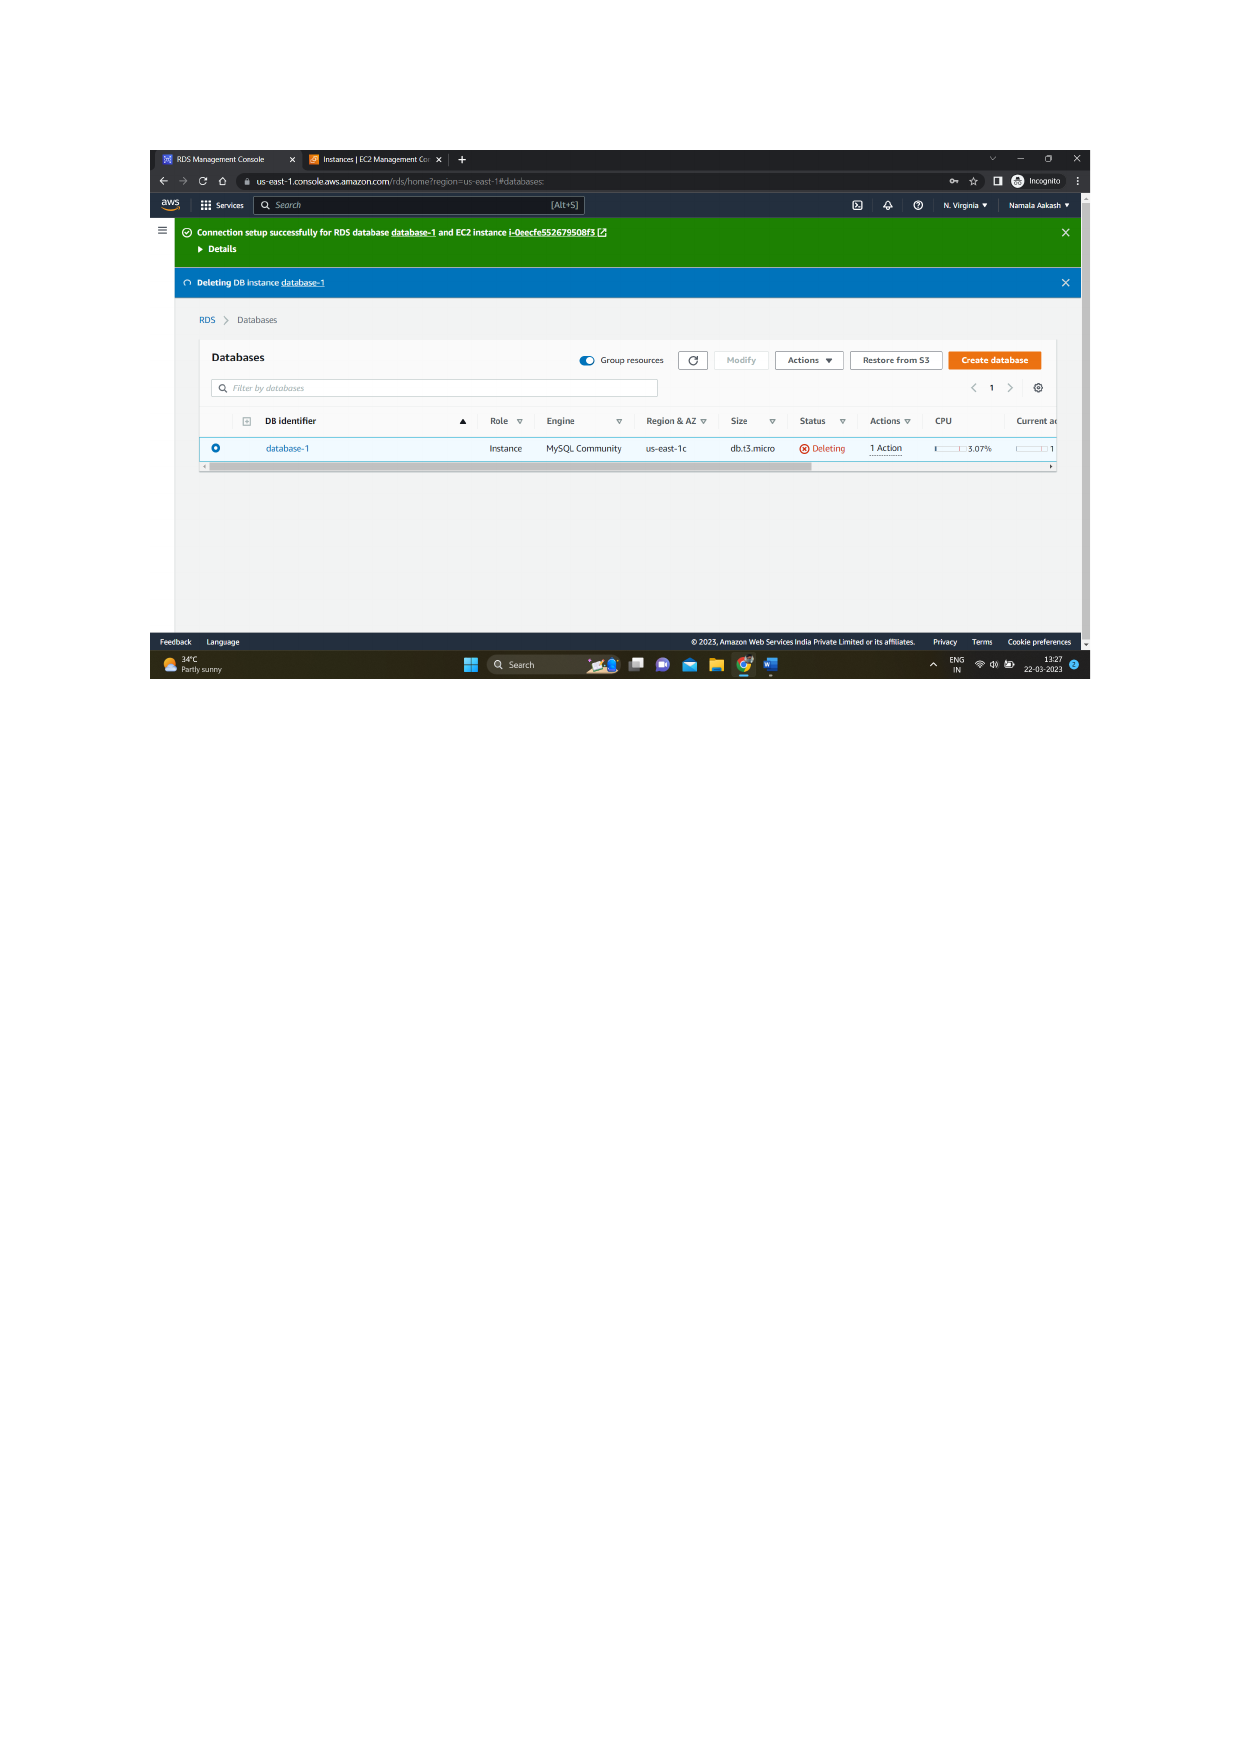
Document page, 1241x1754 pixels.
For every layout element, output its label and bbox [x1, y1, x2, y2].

picture [150, 150, 1091, 679]
